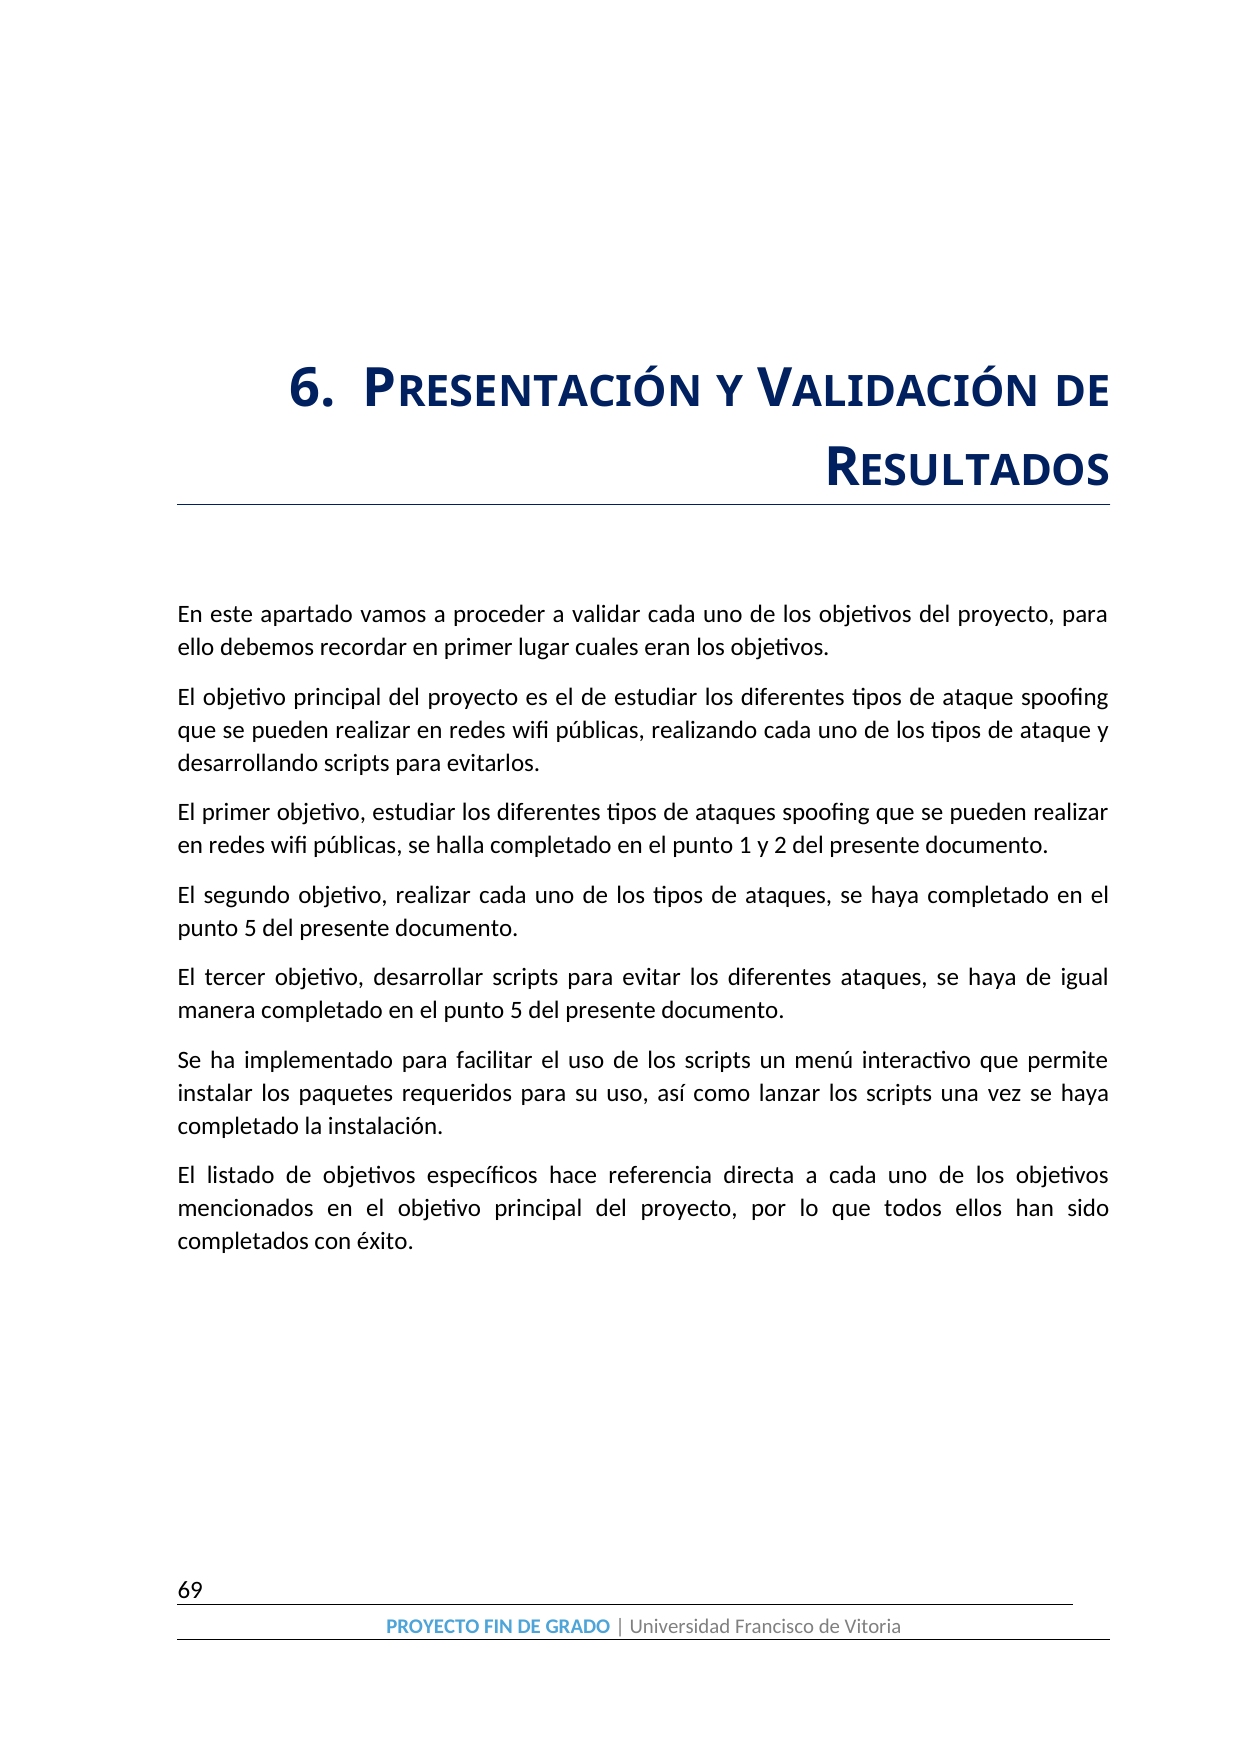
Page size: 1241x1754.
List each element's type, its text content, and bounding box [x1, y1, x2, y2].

text Se ha implementado para facilitar el uso de los scripts un menú interactivo que permite instalar los paquetes requeridos para su uso, así como lanzar los scripts una vez se haya completado la instalación. [177, 1044, 1110, 1140]
text El listado de objetivos específicos hace referencia directa a cada uno de los objetivos mencionados en el objetivo principal del proyecto, por lo que todos ellos han sido completados con éxito. [177, 1159, 1110, 1256]
text El segundo objetivo, realizar cada uno de los tipos de ataques, se haya completado en el punto 5 del presente documento. [177, 879, 1110, 942]
text El objetivo principal del proyecto es el de estudiar los diferentes tipos de ataque spoofing que se pueden realizar en redes wifi públicas, realizando cada uno de los tipos de ataque y desarrollando scripts para evitarlos. [177, 681, 1110, 777]
text El tercer objetivo, desarrollar scripts para evitar los diferentes ataques, se haya de igual manera completado en el punto 5 del presente documento. [177, 962, 1110, 1025]
text El primer objetivo, estudiar los diferentes tipos de ataques spoofing que se pueden realizar en redes wifi públicas, se halla completado en el punto 1 y 2 del presente documento. [177, 797, 1110, 860]
text En este apartado vamos a proceder a validar cada uno de los objetivos del proyecto, para ello debemos recordar en primer lugar cuales eran los objetivos. [177, 599, 1110, 662]
subtitle Presentación y Validación de Resultados [177, 348, 1110, 504]
